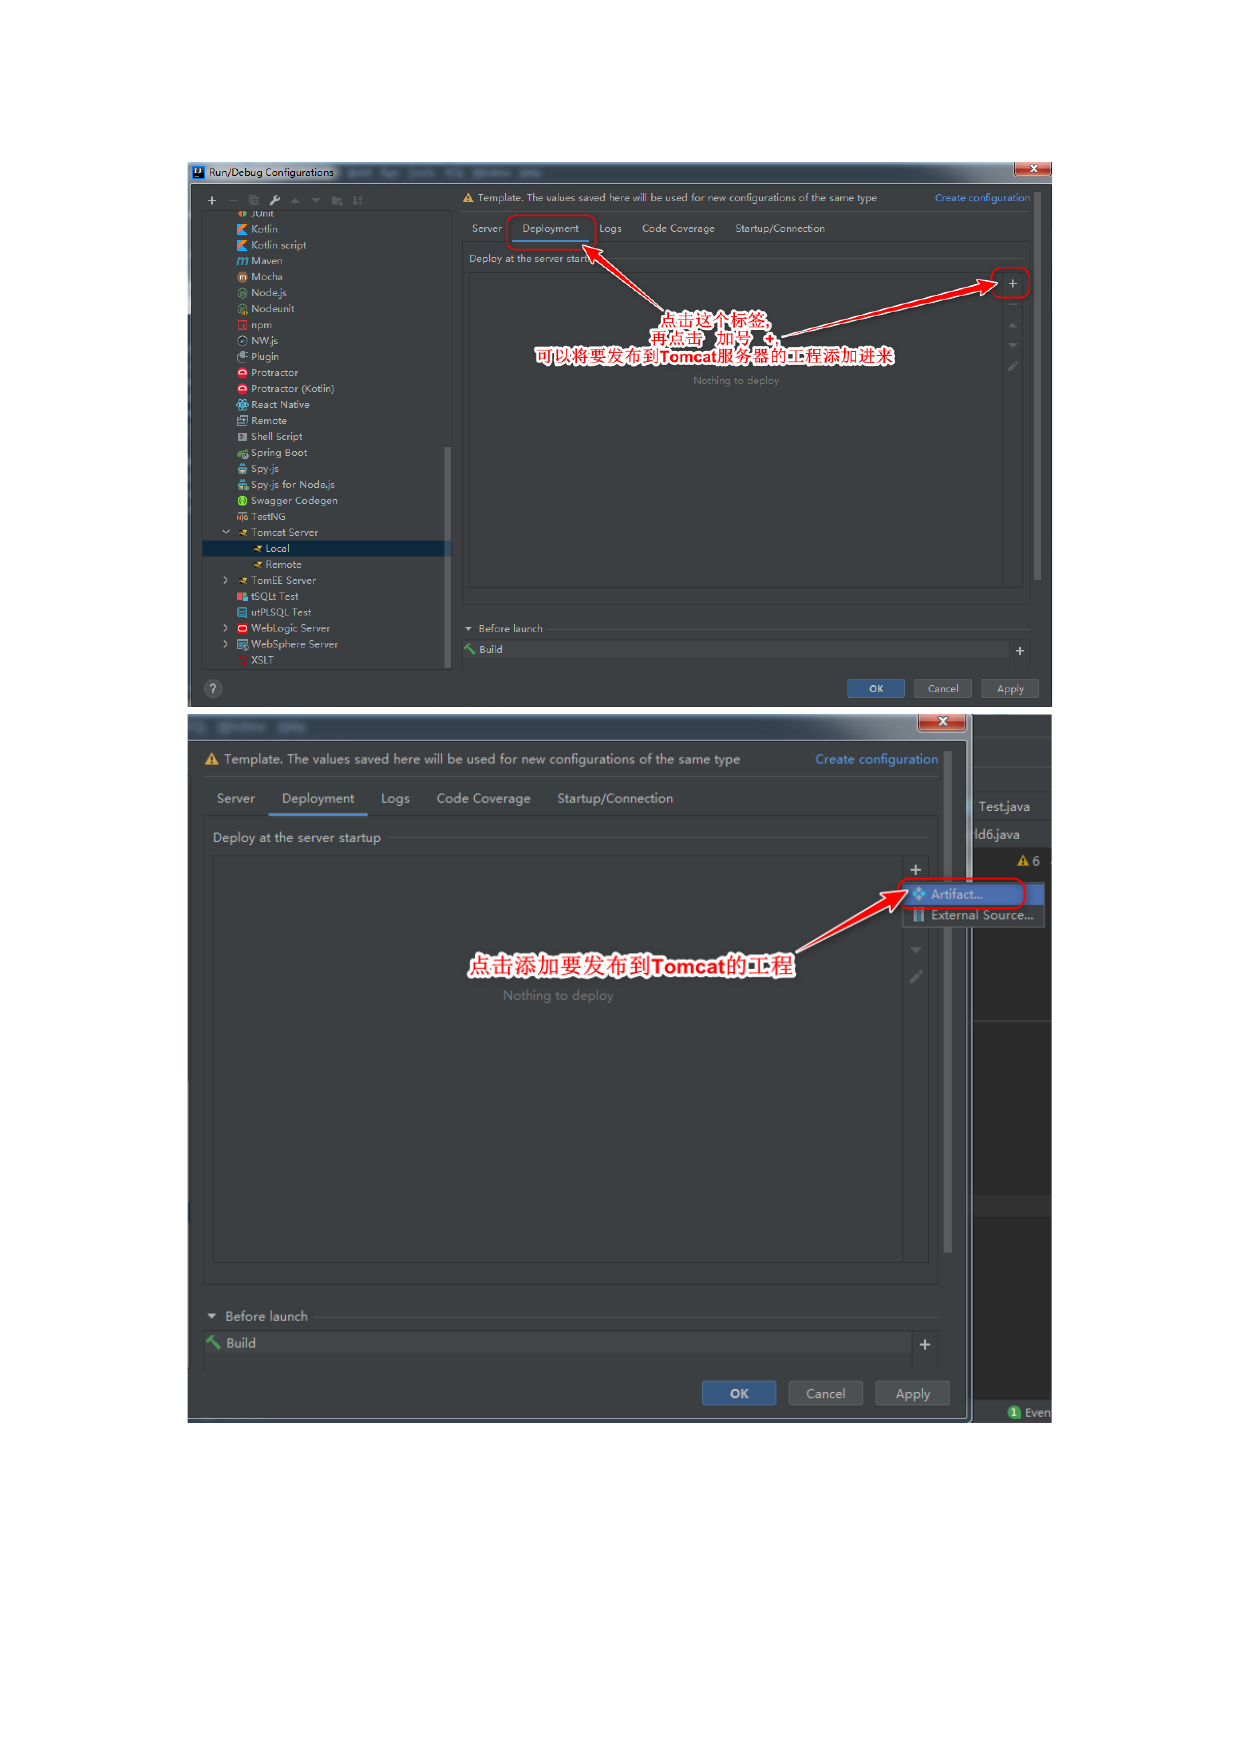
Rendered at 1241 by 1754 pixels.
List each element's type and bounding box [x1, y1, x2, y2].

picture [187, 714, 1052, 1423]
picture [187, 162, 1053, 707]
